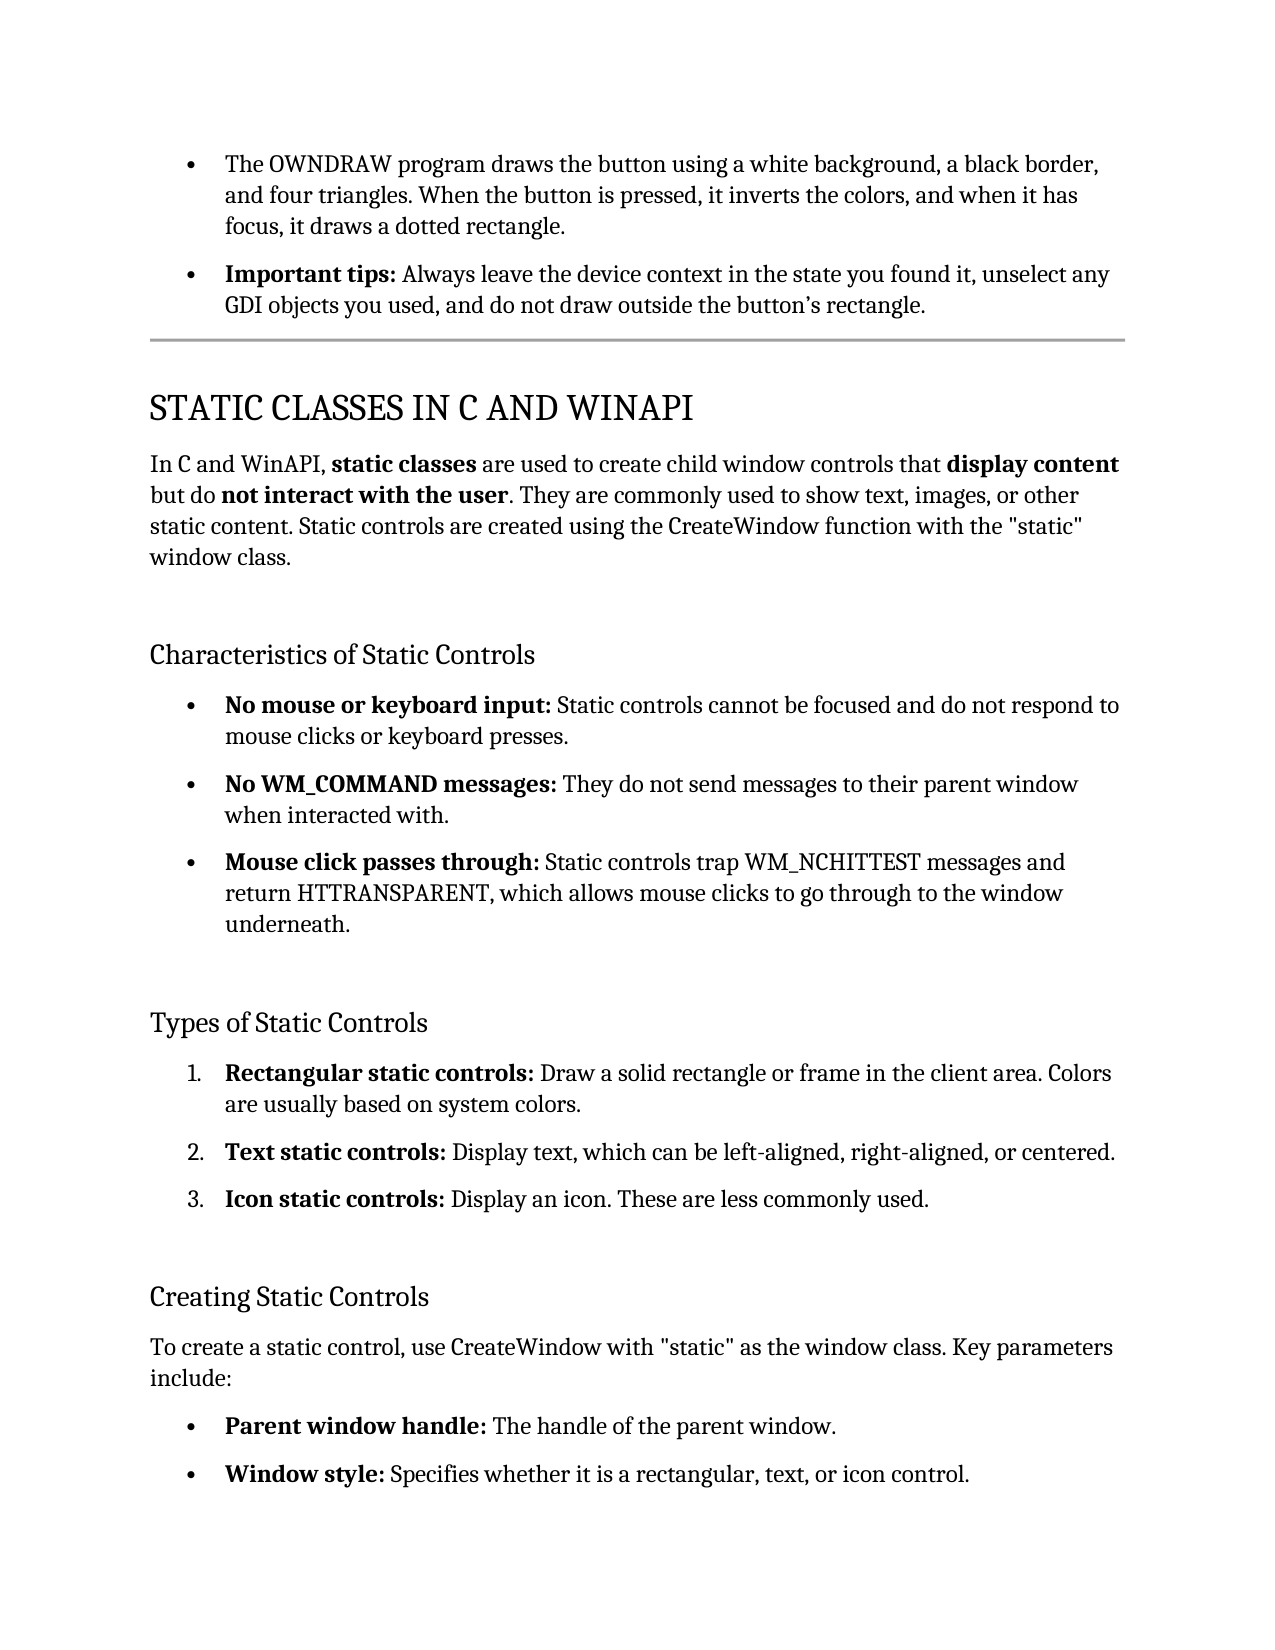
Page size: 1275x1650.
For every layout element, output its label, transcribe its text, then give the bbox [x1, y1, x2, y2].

list Icon static controls: Display an icon. These are less commonly used. [187, 1185, 1125, 1214]
text Characteristics of Static Controls [150, 638, 1125, 672]
text To create a static control, use CreateWindow with "static" as the window class. Key parameters include: [150, 1333, 1125, 1393]
text STATIC CLASSES IN C AND WINAPI [150, 386, 1125, 429]
list Text static controls: Display text, which can be left-aligned, right-aligned, or centered. [187, 1137, 1125, 1166]
text Types of Static Controls [150, 1006, 1125, 1039]
list No mouse or keyboard input: Static controls cannot be focused and do not respond to mouse clicks or keyboard presses. [187, 691, 1125, 751]
list No WM_COMMAND messages: They do not send messages to their parent window when interacted with. [187, 769, 1125, 829]
list Window style: Specifies whether it is a rectangular, text, or icon control. [187, 1460, 1125, 1488]
list Rectangular static controls: Draw a solid rectangle or frame in the client area. Colors are usually based on system colors. [187, 1059, 1125, 1118]
list Parent window handle: The handle of the parent window. [187, 1412, 1125, 1441]
list Mouse click passes through: Static controls trap WM_NCHITTEST messages and return HTTRANSPARENT, which allows mouse clicks to go through to the window underneath. [187, 848, 1125, 939]
text In C and WinAPI, static classes are used to create child window controls that display content but do not interact with the user. They are commonly used to show text, images, or other static content. Static controls are created using the CreateWindow function with the "static" window class. [150, 449, 1125, 571]
list Important tips: Always leave the device context in the state you found it, unselect any GDI objects you used, and do not draw outside the button’s rectangle. [187, 260, 1125, 319]
text Creating Static Controls [150, 1281, 1125, 1314]
list The OWNDRAW program draws the button using a white background, a black border, and four triangles. When the button is pressed, it inverts the colors, and when it has focus, it draws a dotted rectangle. [187, 150, 1125, 241]
